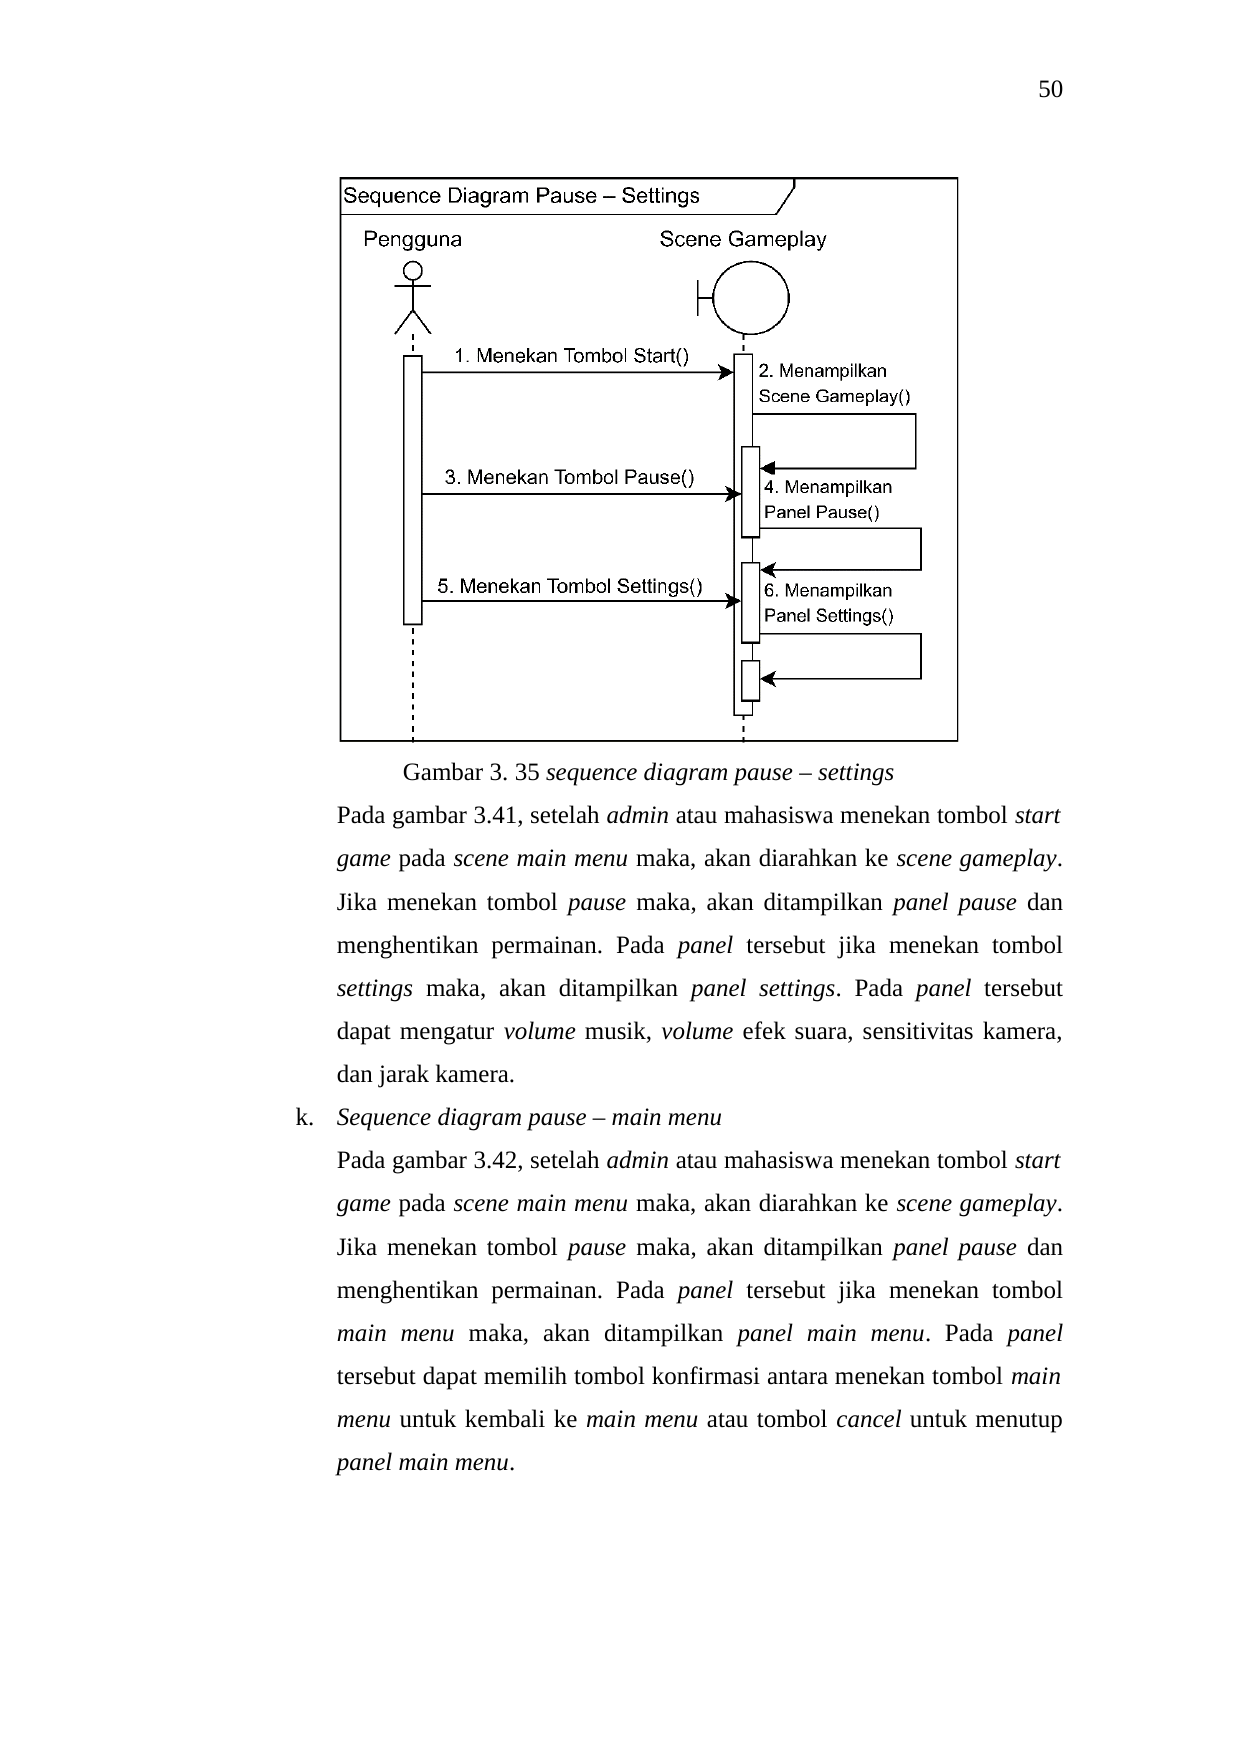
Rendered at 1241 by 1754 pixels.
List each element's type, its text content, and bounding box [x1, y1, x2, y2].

picture [339, 177, 960, 743]
list Pada gambar 3.42, setelah admin atau mahasiswa menekan tombol start game pada scene main menu maka, akan diarahkan ke scene gameplay. Jika menekan tombol pause maka, akan ditampilkan panel pause dan menghentikan permainan. Pada panel tersebut jika menekan tombol main menu maka, akan ditampilkan panel main menu. Pada panel tersebut dapat memilih tombol konfirmasi antara menekan tombol main menu untuk kembali ke main menu atau tombol cancel untuk menutup panel main menu. [337, 1145, 1063, 1476]
list Sequence diagram pause – main menu [295, 1102, 1063, 1131]
text Gambar 3. 35 sequence diagram pause – settings [236, 757, 1063, 786]
text Pada gambar 3.41, setelah admin atau mahasiswa menekan tombol start game pada scene main menu maka, akan diarahkan ke scene gameplay. Jika menekan tombol pause maka, akan ditampilkan panel pause dan menghentikan permainan. Pada panel tersebut jika menekan tombol settings maka, akan ditampilkan panel settings. Pada panel tersebut dapat mengatur volume musik, volume efek suara, sensitivitas kamera, dan jarak kamera. [337, 800, 1063, 1088]
